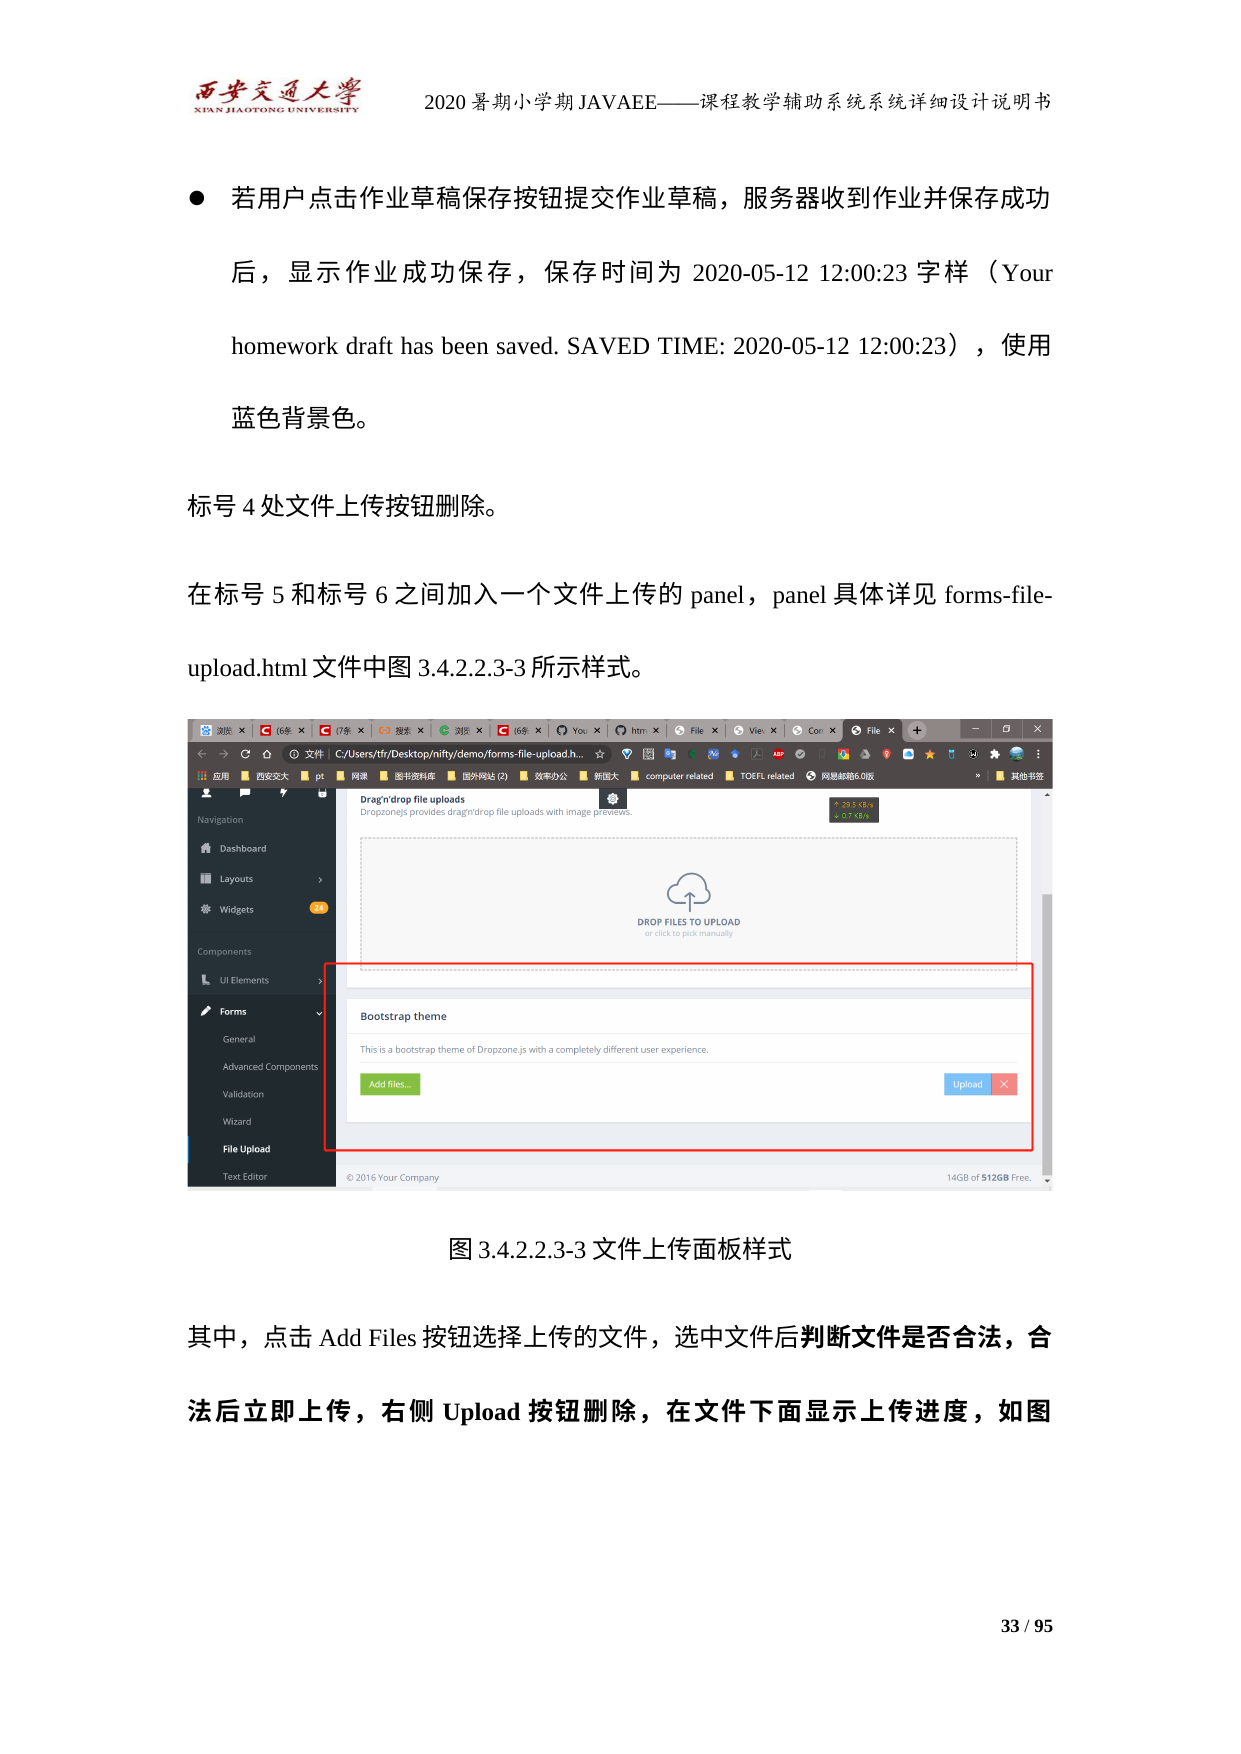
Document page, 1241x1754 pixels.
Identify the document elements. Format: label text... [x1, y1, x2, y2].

text 标号4处文件上传按钮删除。 [187, 471, 1053, 539]
text 在标号5和标号6之间加入一个文件上传的panel，panel具体详见forms-file-upload.html文件中图3.4.2.2.3-3所示样式。 [187, 558, 1053, 700]
text 图3.4.2.2.3-3 文件上传面板样式 [187, 1214, 1053, 1282]
list 若用户点击作业草稿保存按钮提交作业草稿，服务器收到作业并保存成功后，显示作业成功保存，保存时间为2020-05-12 12:00:23字样（Your homework draft has been saved. SAVED TIME: 2020-05-12 12:00:23），使用蓝色背景色。 [187, 163, 1053, 451]
picture [189, 77, 364, 114]
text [187, 1302, 1053, 1443]
picture [187, 719, 1053, 1191]
